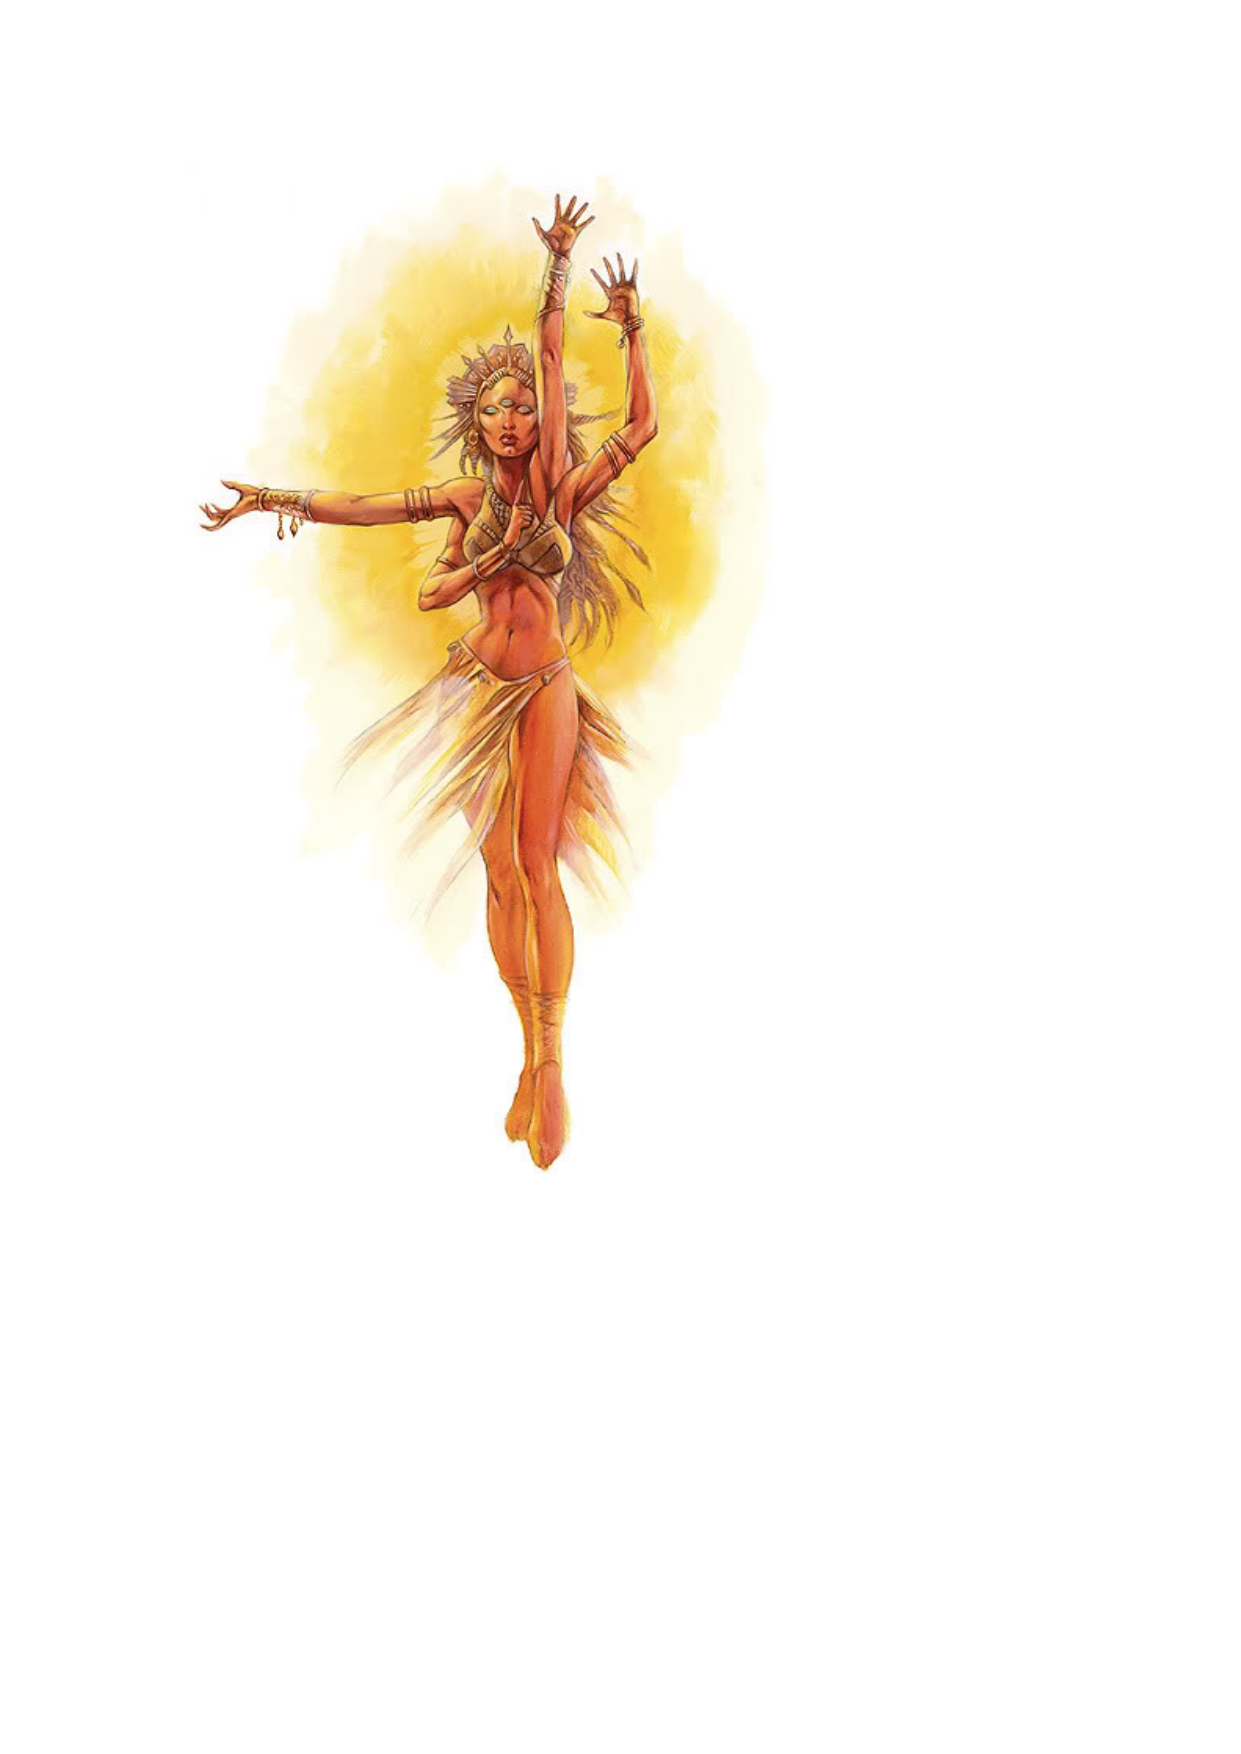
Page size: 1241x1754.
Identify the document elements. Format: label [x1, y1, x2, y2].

picture [182, 162, 809, 1204]
